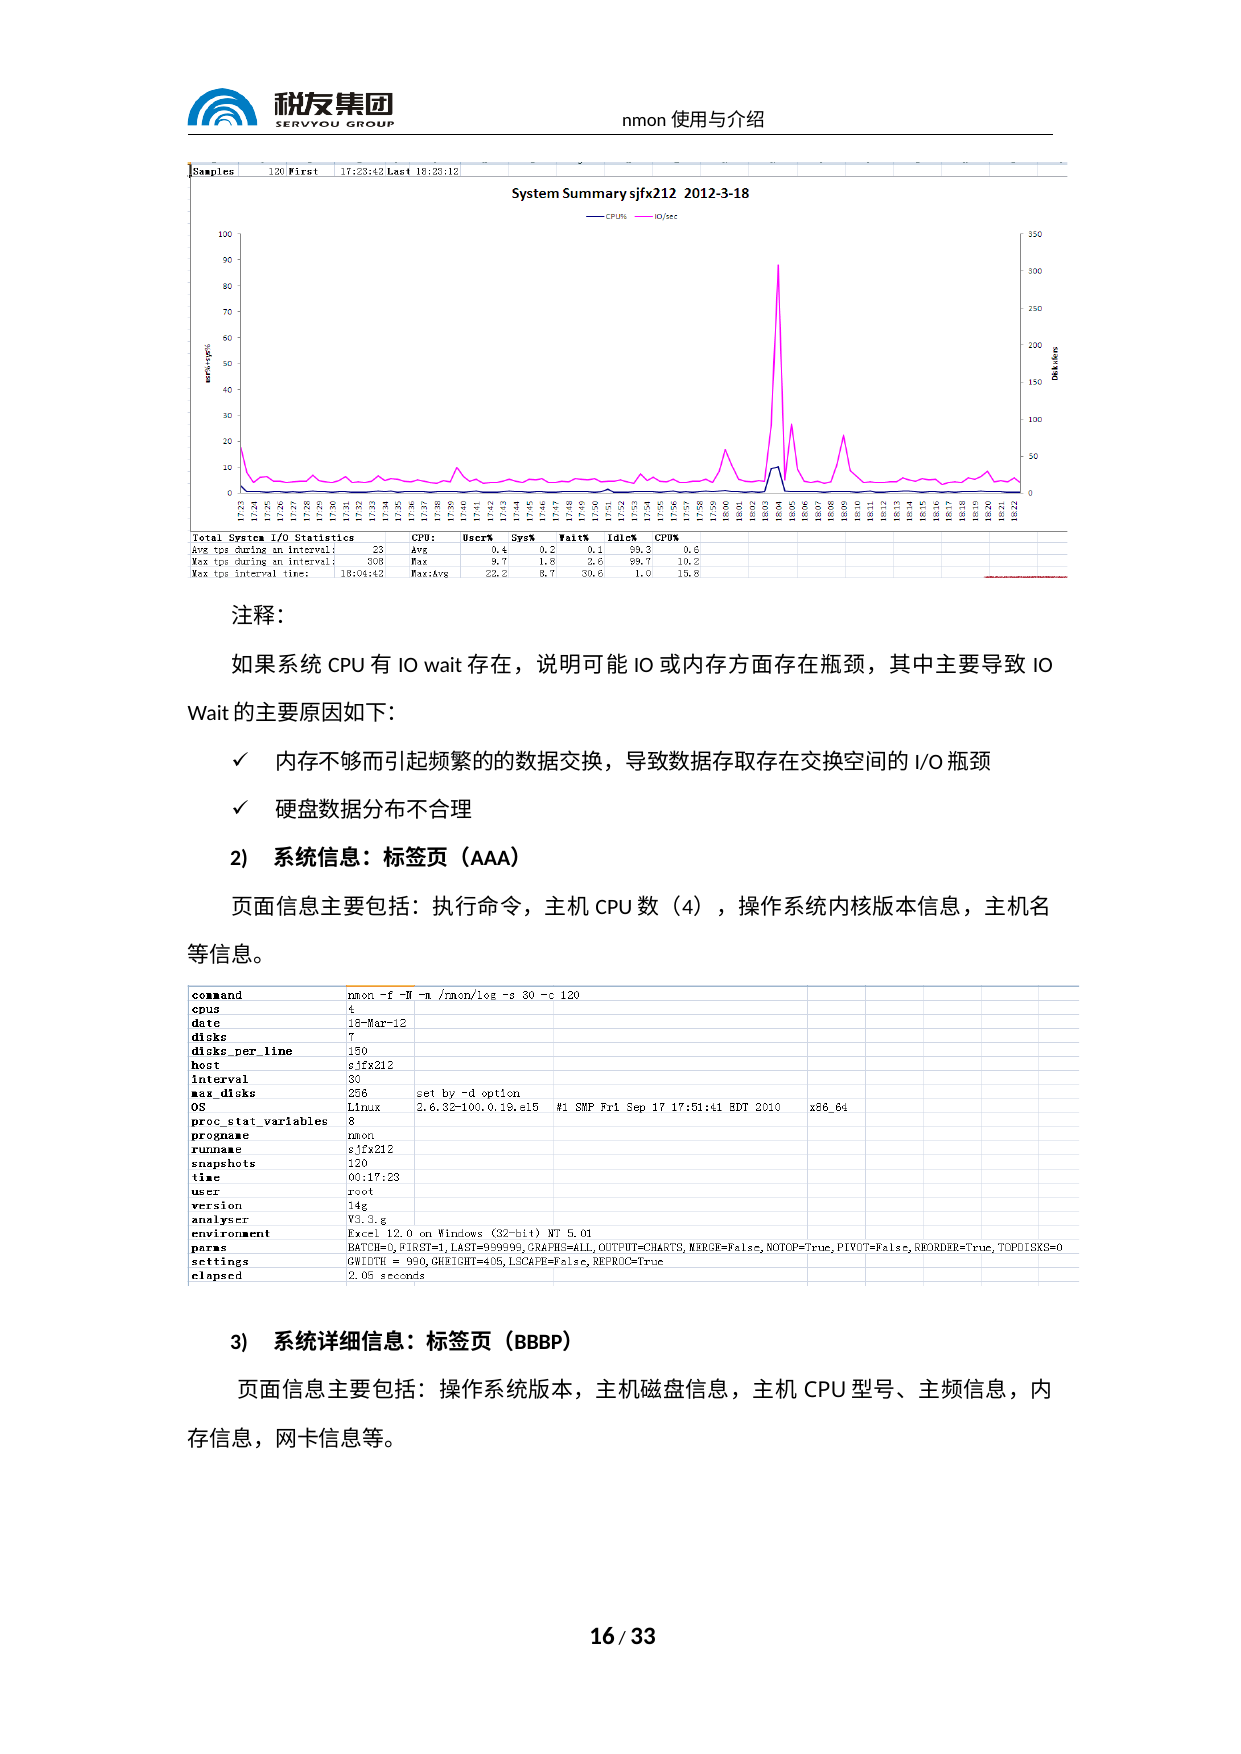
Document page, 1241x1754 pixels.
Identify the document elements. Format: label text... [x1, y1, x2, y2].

picture [187, 88, 394, 127]
picture [187, 162, 1068, 578]
text 页面信息主要包括：操作系统版本，主机磁盘信息，主机CPU型号、主频信息，内存信息，网卡信息等。 [187, 1372, 1053, 1453]
text 注释： [187, 598, 1053, 630]
list 内存不够而引起频繁的的数据交换，导致数据存取存在交换空间的 I/O瓶颈 [231, 743, 1053, 776]
list 系统详细信息：标签页（BBBP） [230, 1324, 1053, 1356]
list 系统信息：标签页（AAA） [230, 840, 1053, 872]
picture [187, 985, 1080, 1286]
text 如果系统CPU有IO wait存在，说明可能IO或内存方面存在瓶颈，其中主要导致IO Wait的主要原因如下： [187, 646, 1053, 727]
text 页面信息主要包括：执行命令，主机CPU数（4），操作系统内核版本信息，主机名等信息。 [187, 888, 1053, 969]
list 硬盘数据分布不合理 [231, 792, 1053, 824]
